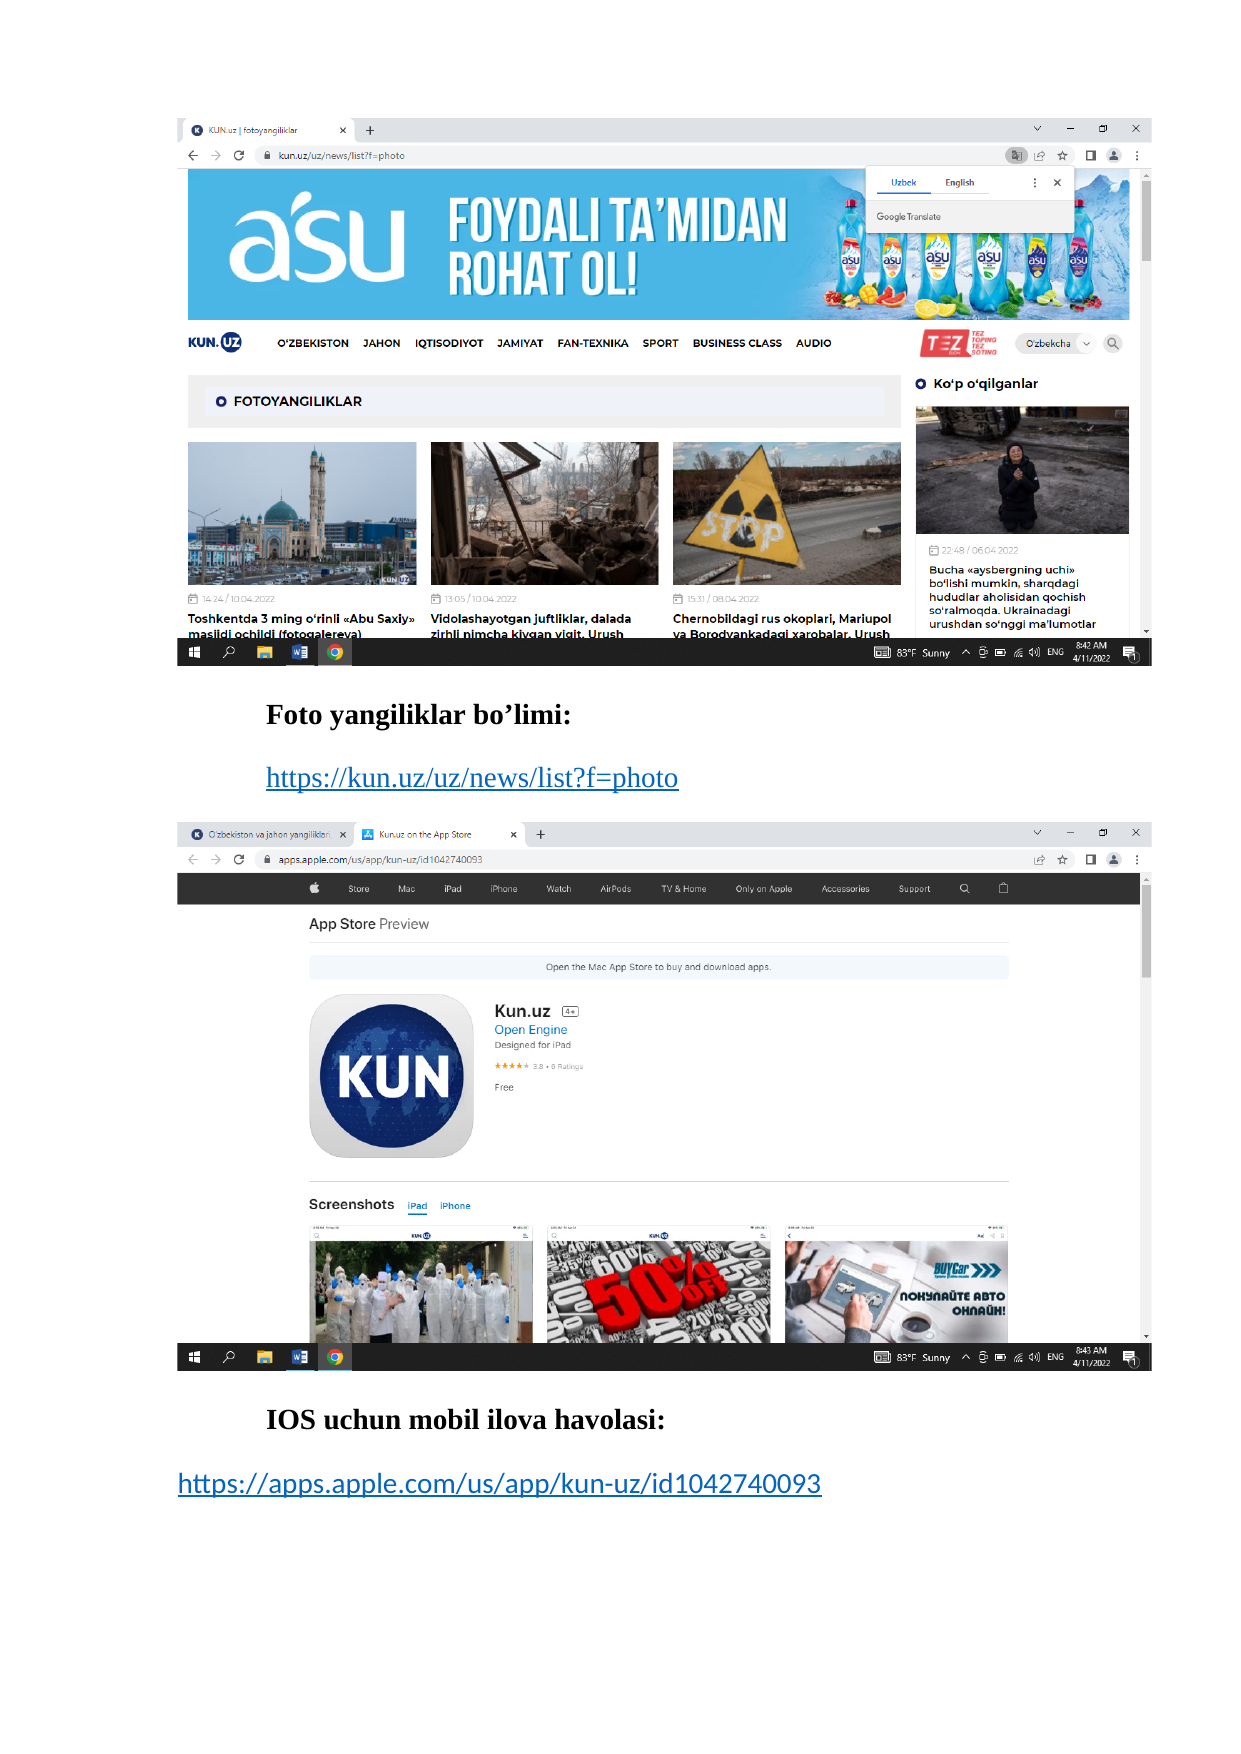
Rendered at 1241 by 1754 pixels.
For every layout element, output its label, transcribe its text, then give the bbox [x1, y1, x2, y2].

text IOS uchun mobil ilova havolasi: [236, 1402, 1152, 1436]
picture [177, 822, 1152, 1371]
text https://apps.apple.com/us/app/kun-uz/id1042740093 [177, 1465, 1152, 1500]
picture [177, 118, 1152, 666]
text Foto yangiliklar bo’limi: [236, 697, 1152, 731]
text https://kun.uz/uz/news/list?f=photo [236, 760, 1152, 794]
